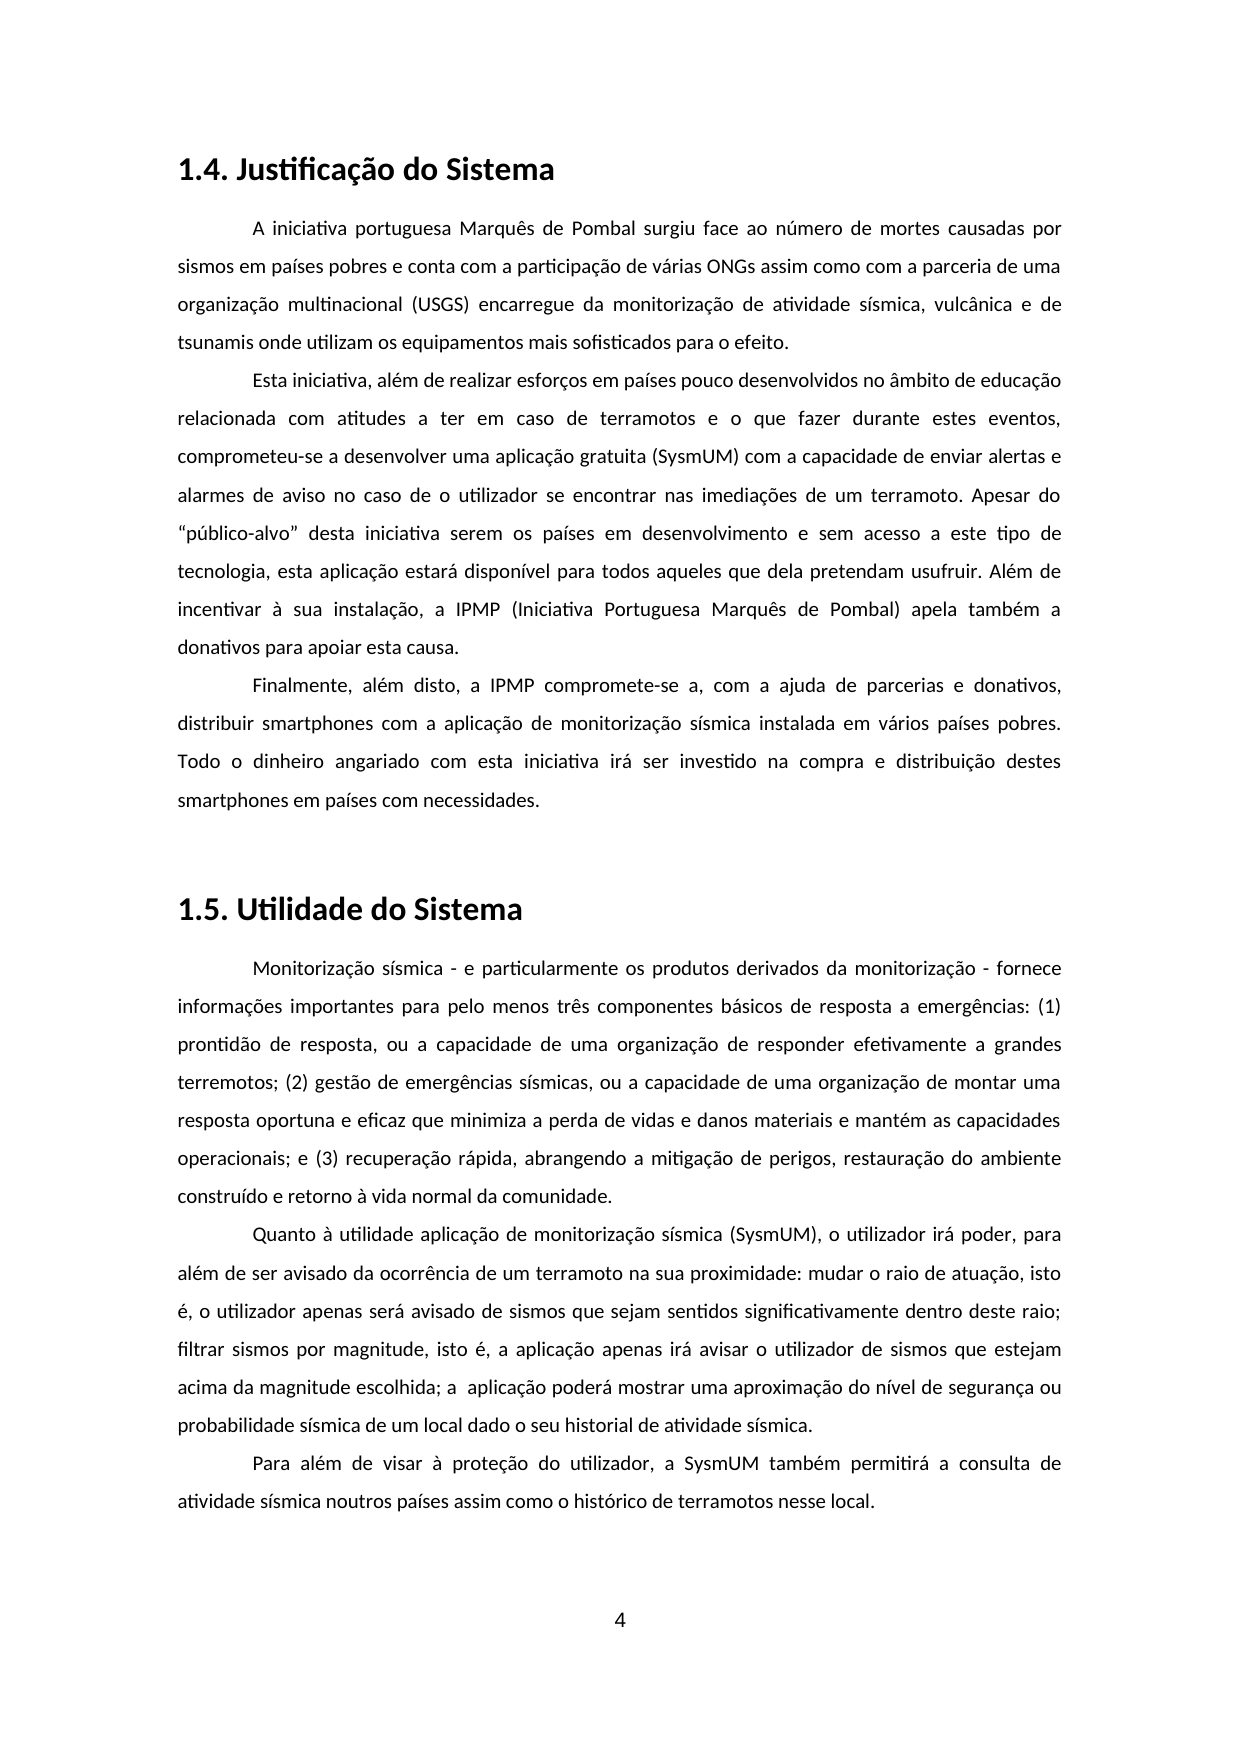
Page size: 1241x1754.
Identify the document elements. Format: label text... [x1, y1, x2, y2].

text A iniciativa portuguesa Marquês de Pombal surgiu face ao número de mortes causadas por sismos em países pobres e conta com a participação de várias ONGs assim como com a parceria de uma organização multinacional (USGS) encarregue da monitorização de atividade sísmica, vulcânica e de tsunamis onde utilizam os equipamentos mais sofisticados para o efeito. [177, 215, 1063, 355]
text Esta iniciativa, além de realizar esforços em países pouco desenvolvidos no âmbito de educação relacionada com atitudes a ter em caso de terramotos e o que fazer durante estes eventos, comprometeu-se a desenvolver uma aplicação gratuita (SysmUM) com a capacidade de enviar alertas e alarmes de aviso no caso de o utilizador se encontrar nas imediações de um terramoto. Apesar do “público-alvo” desta iniciativa serem os países em desenvolvimento e sem acesso a este tipo de tecnologia, esta aplicação estará disponível para todos aqueles que dela pretendam usufruir. Além de incentivar à sua instalação, a IPMP (Iniciativa Portuguesa Marquês de Pombal) apela também a donativos para apoiar esta causa. [177, 367, 1063, 660]
text Monitorização sísmica - e particularmente os produtos derivados da monitorização - fornece informações importantes para pelo menos três componentes básicos de resposta a emergências: (1) prontidão de resposta, ou a capacidade de uma organização de responder efetivamente a grandes terremotos; (2) gestão de emergências sísmicas, ou a capacidade de uma organização de montar uma resposta oportuna e eficaz que minimiza a perda de vidas e danos materiais e mantém as capacidades operacionais; e (3) recuperação rápida, abrangendo a mitigação de perigos, restauração do ambiente construído e retorno à vida normal da comunidade. [177, 955, 1063, 1209]
text Finalmente, além disto, a IPMP compromete-se a, com a ajuda de parcerias e donativos, distribuir smartphones com a aplicação de monitorização sísmica instalada em vários países pobres. Todo o dinheiro angariado com esta iniciativa irá ser investido na compra e distribuição destes smartphones em países com necessidades. [177, 672, 1063, 812]
text Para além de visar à proteção do utilizador, a SysmUM também permitirá a consulta de atividade sísmica noutros países assim como o histórico de terramotos nesse local. [177, 1450, 1063, 1514]
subtitle 1.4. Justificação do Sistema [177, 148, 1063, 188]
text Quanto à utilidade aplicação de monitorização sísmica (SysmUM), o utilizador irá poder, para além de ser avisado da ocorrência de um terramoto na sua proximidade: mudar o raio de atuação, isto é, o utilizador apenas será avisado de sismos que sejam sentidos significativamente dentro deste raio; filtrar sismos por magnitude, isto é, a aplicação apenas irá avisar o utilizador de sismos que estejam acima da magnitude escolhida; a aplicação poderá mostrar uma aproximação do nível de segurança ou probabilidade sísmica de um local dado o seu historial de atividade sísmica. [177, 1222, 1063, 1438]
subtitle 1.5. Utilidade do Sistema [177, 887, 1063, 928]
